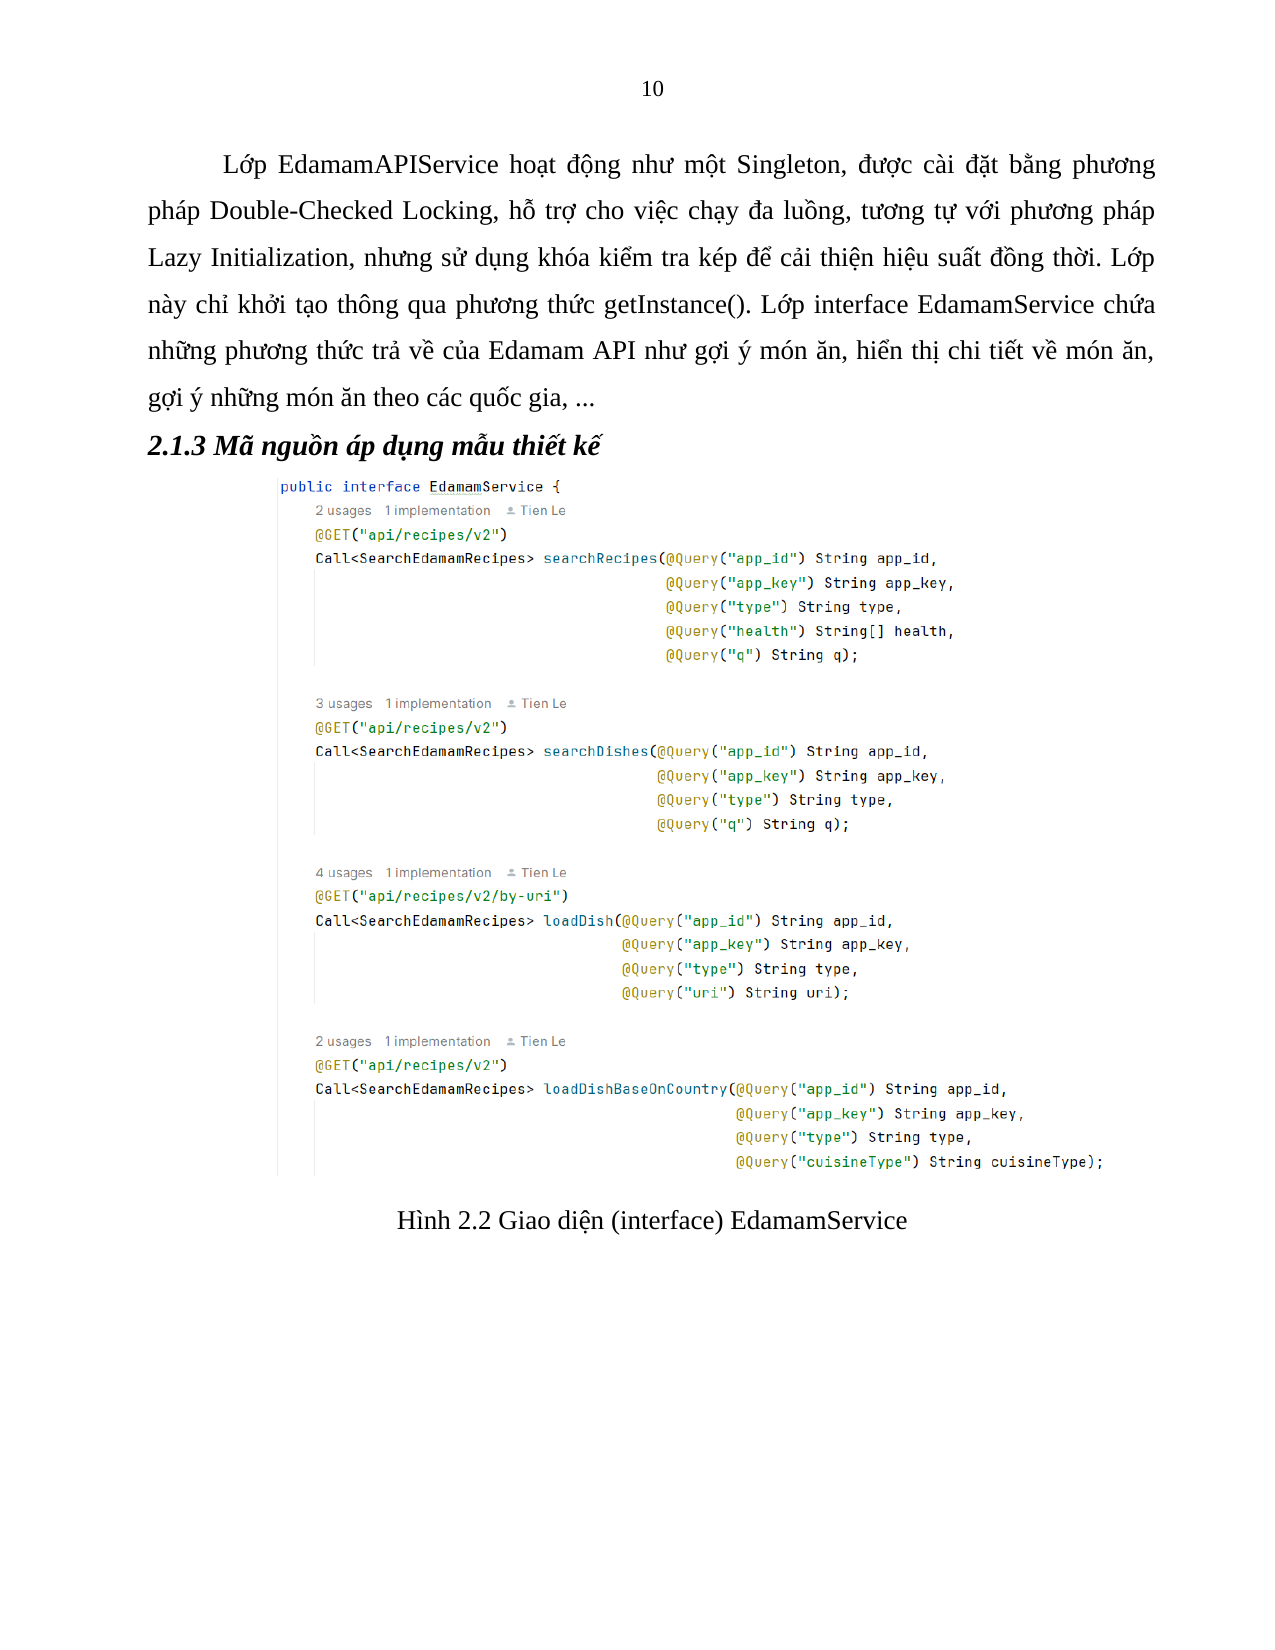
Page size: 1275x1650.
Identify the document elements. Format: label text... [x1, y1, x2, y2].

text Hình 2.2 Giao diện (interface) EdamamService [148, 1204, 1157, 1235]
picture [273, 478, 1106, 1176]
subtitle 2.1.3 Mã nguồn áp dụng mẫu thiết kế [148, 428, 1157, 461]
text Lớp EdamamAPIService hoạt động như một Singleton, được cài đặt bằng phương pháp Double-Checked Locking, hỗ trợ cho việc chạy đa luồng, tương tự với phương pháp Lazy Initialization, nhưng sử dụng khóa kiểm tra kép để cải thiện hiệu suất đồng thời. Lớp này chỉ khởi tạo thông qua phương thức getInstance(). Lớp interface EdamamService chứa những phương thức trả về của Edamam API như gợi ý món ăn, hiển thị chi tiết về món ăn, gợi ý những món ăn theo các quốc gia, ... [148, 148, 1157, 412]
